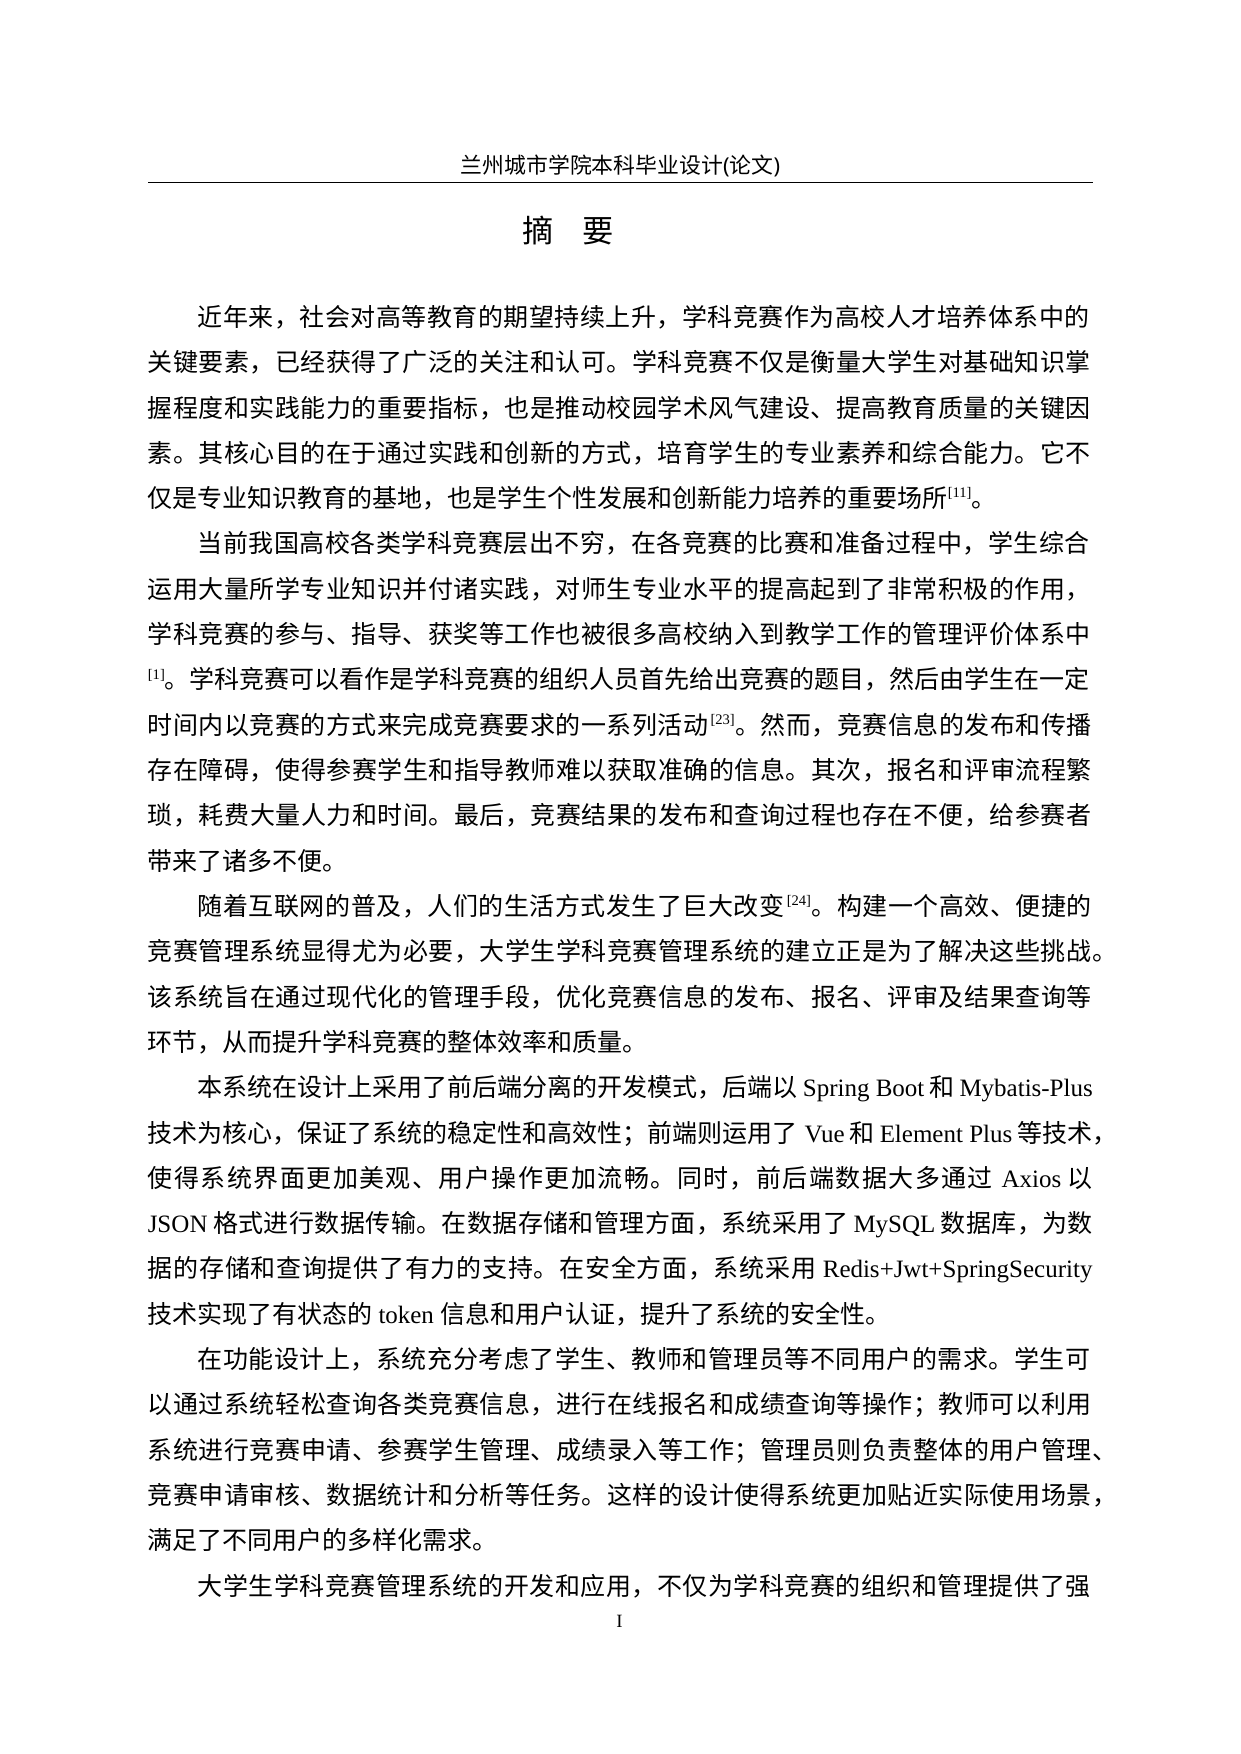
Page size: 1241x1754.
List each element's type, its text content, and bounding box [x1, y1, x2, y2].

text 本系统在设计上采用了前后端分离的开发模式，后端以Spring Boot和Mybatis-Plus技术为核心，保证了系统的稳定性和高效性；前端则运用了Vue和Element Plus等技术，使得系统界面更加美观、用户操作更加流畅。同时，前后端数据大多通过Axios以JSON格式进行数据传输。在数据存储和管理方面，系统采用了MySQL数据库，为数据的存储和查询提供了有力的支持。在安全方面，系统采用Redis+Jwt+SpringSecurity技术实现了有状态的 token 信息和用户认证，提升了系统的安全性。 [148, 1068, 1093, 1331]
text 随着互联网的普及，人们的生活方式发生了巨大改变[24]。构建一个高效、便捷的竞赛管理系统显得尤为必要，大学生学科竞赛管理系统的建立正是为了解决这些挑战。该系统旨在通过现代化的管理手段，优化竞赛信息的发布、报名、评审及结果查询等环节，从而提升学科竞赛的整体效率和质量。 [148, 886, 1093, 1059]
text 在功能设计上，系统充分考虑了学生、教师和管理员等不同用户的需求。学生可以通过系统轻松查询各类竞赛信息，进行在线报名和成绩查询等操作；教师可以利用系统进行竞赛申请、参赛学生管理、成绩录入等工作；管理员则负责整体的用户管理、竞赛申请审核、数据统计和分析等任务。这样的设计使得系统更加贴近实际使用场景，满足了不同用户的多样化需求。 [148, 1339, 1093, 1557]
text 当前我国高校各类学科竞赛层出不穷，在各竞赛的比赛和准备过程中，学生综合运用大量所学专业知识并付诸实践，对师生专业水平的提高起到了非常积极的作用，学科竞赛的参与、指导、获奖等工作也被很多高校纳入到教学工作的管理评价体系中[1]。学科竞赛可以看作是学科竞赛的组织人员首先给出竞赛的题目，然后由学生在一定时间内以竞赛的方式来完成竞赛要求的一系列活动[23]。然而，竞赛信息的发布和传播存在障碍，使得参赛学生和指导教师难以获取准确的信息。其次，报名和评审流程繁琐，耗费大量人力和时间。最后，竞赛结果的发布和查询过程也存在不便，给参赛者带来了诸多不便。 [148, 524, 1093, 877]
text 近年来，社会对高等教育的期望持续上升，学科竞赛作为高校人才培养体系中的关键要素，已经获得了广泛的关注和认可。学科竞赛不仅是衡量大学生对基础知识掌握程度和实践能力的重要指标，也是推动校园学术风气建设、提高教育质量的关键因素。其核心目的在于通过实践和创新的方式，培育学生的专业素养和综合能力。它不仅是专业知识教育的基地，也是学生个性发展和创新能力培养的重要场所[11]。 [148, 297, 1093, 515]
subtitle 摘 要 [148, 207, 1093, 252]
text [148, 1566, 1093, 1602]
